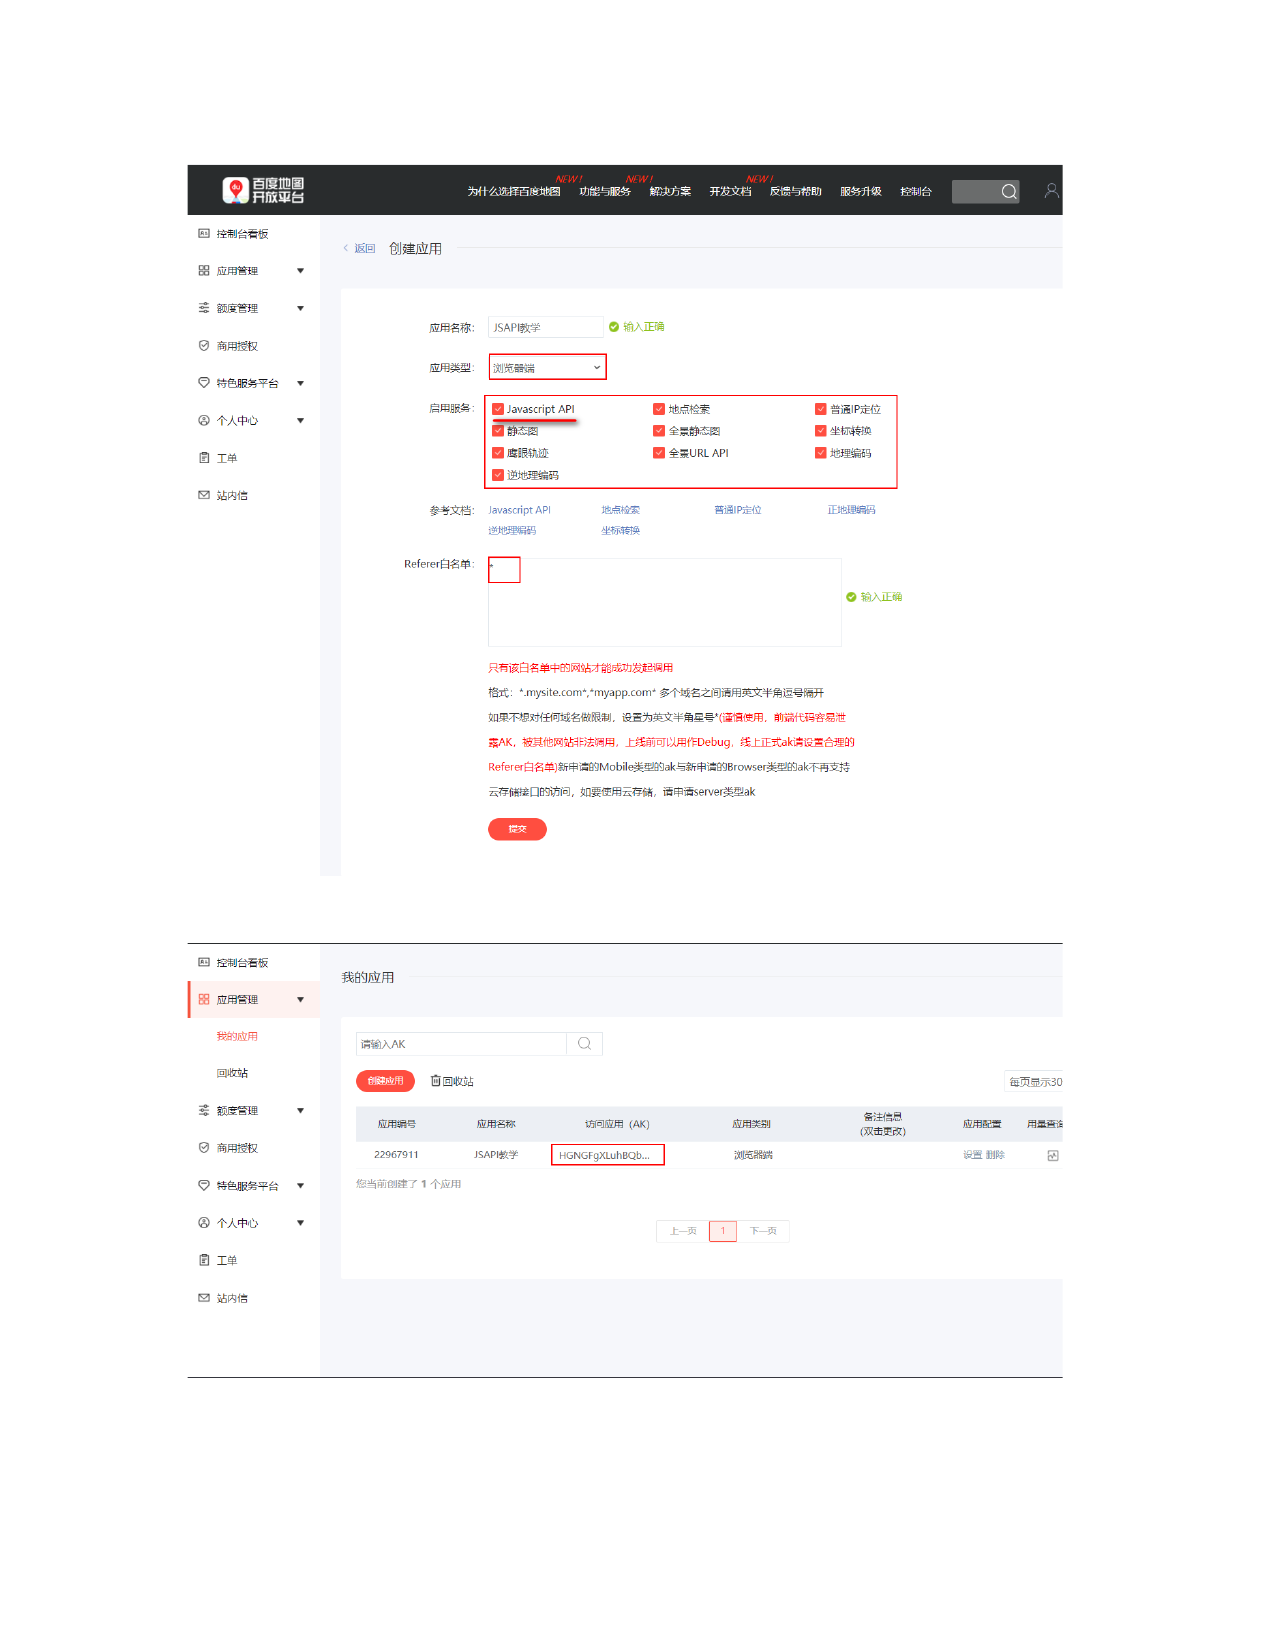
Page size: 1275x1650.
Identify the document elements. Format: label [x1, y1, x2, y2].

picture [187, 943, 1063, 1378]
picture [187, 150, 1063, 876]
